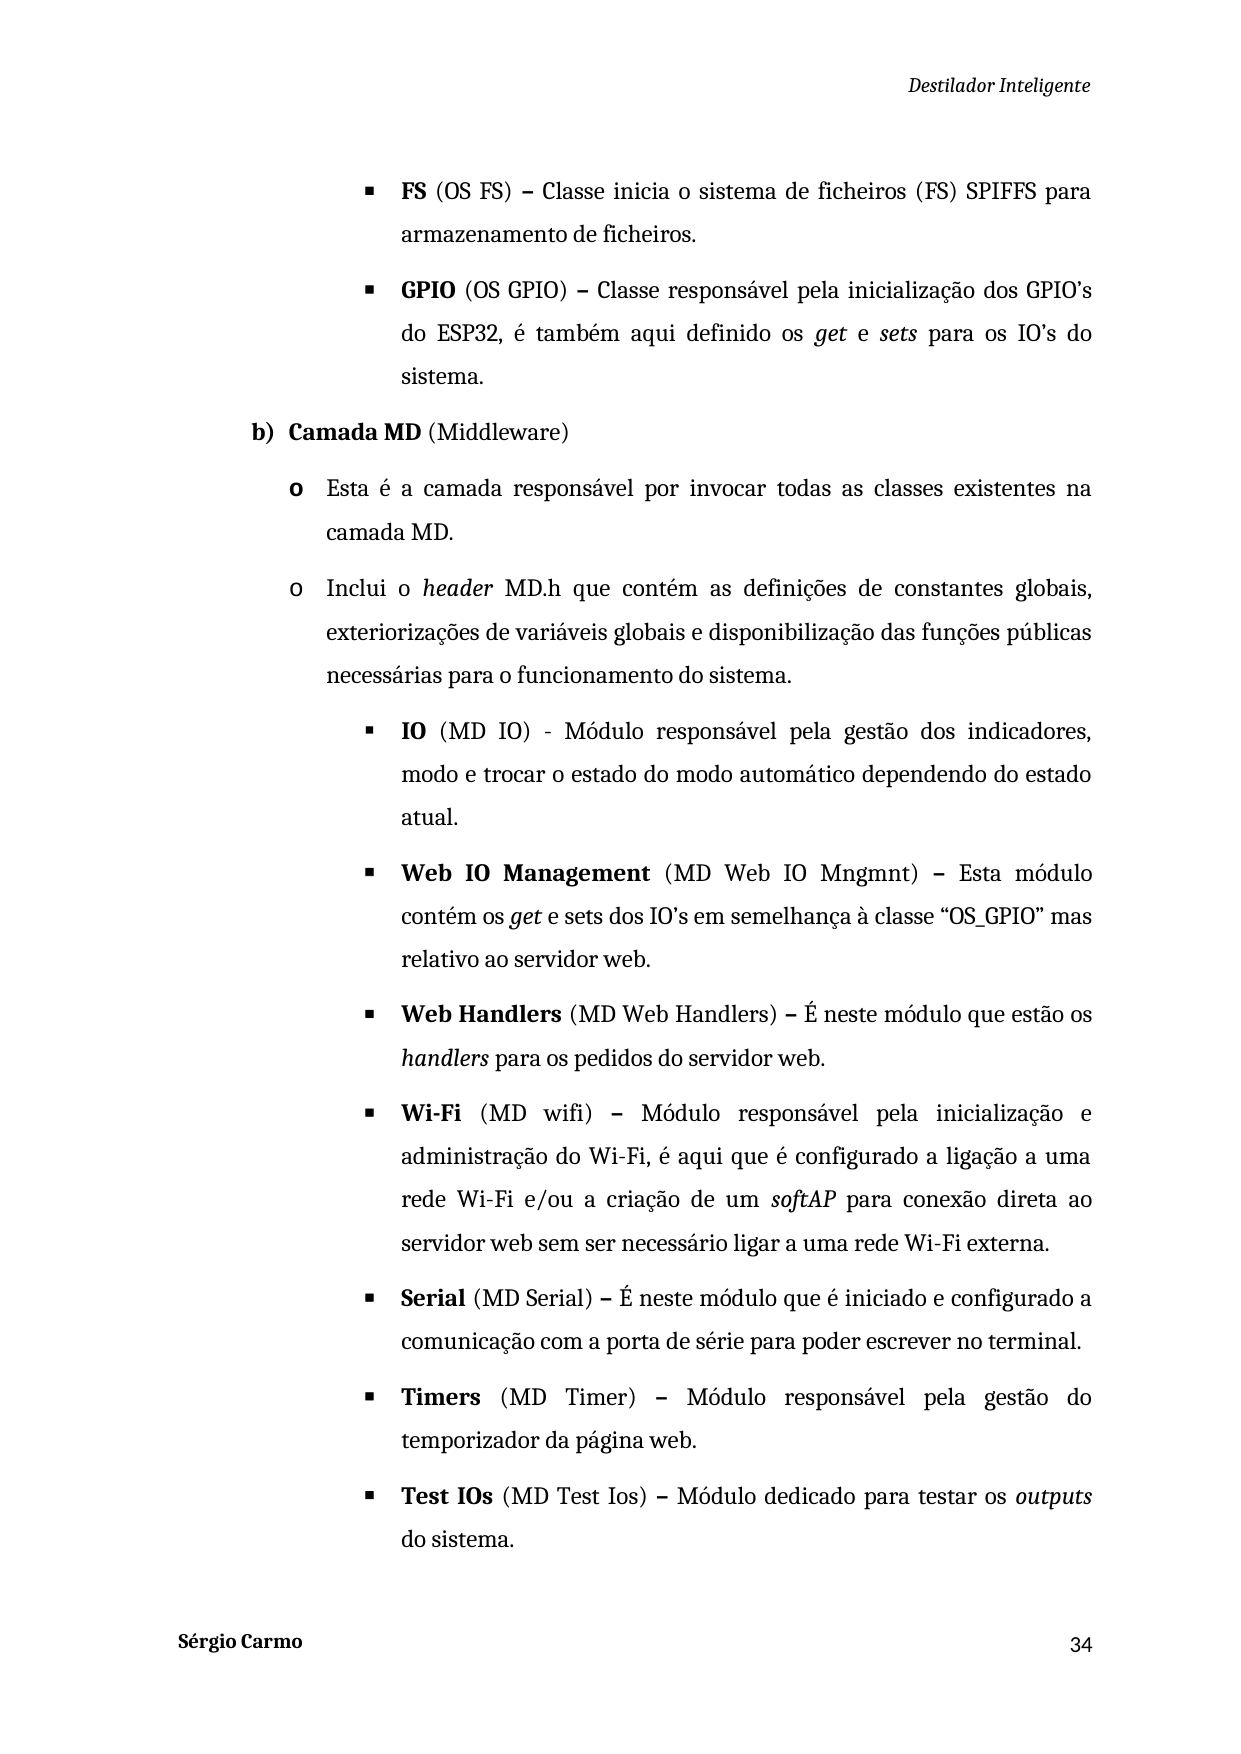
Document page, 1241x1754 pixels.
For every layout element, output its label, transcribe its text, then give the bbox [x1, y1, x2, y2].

list Camada MD (Middleware) [251, 418, 1092, 447]
list Test IOs (MD Test Ios) – Módulo dedicado para testar os outputs do sistema. [363, 1482, 1092, 1553]
list Serial (MD Serial) – É neste módulo que é iniciado e configurado a comunicação com a porta de série para poder escrever no terminal. [363, 1284, 1092, 1356]
list Web Handlers (MD Web Handlers) – É neste módulo que estão os handlers para os pedidos do servidor web. [363, 1000, 1092, 1072]
list Esta é a camada responsável por invocar todas as classes existentes na camada MD. [288, 473, 1092, 547]
list Inclui o header MD.h que contém as definições de constantes globais, exteriorizações de variáveis globais e disponibilização das funções públicas necessárias para o funcionamento do sistema. [288, 573, 1092, 690]
list FS (OS FS) – Classe inicia o sistema de ficheiros (FS) SPIFFS para armazenamento de ficheiros. [363, 177, 1092, 249]
list Web IO Management (MD Web IO Mngmnt) – Esta módulo contém os get e sets dos IO’s em semelhança à classe “OS_GPIO” mas relativo ao servidor web. [363, 858, 1092, 973]
list Timers (MD Timer) – Módulo responsável pela gestão do temporizador da página web. [363, 1383, 1092, 1455]
list IO (MD IO) - Módulo responsável pela gestão dos indicadores, modo e trocar o estado do modo automático dependendo do estado atual. [363, 717, 1092, 832]
list Wi-Fi (MD wifi) – Módulo responsável pela inicialização e administração do Wi-Fi, é aqui que é configurado a ligação a uma rede Wi-Fi e/ou a criação de um softAP para conexão direta ao servidor web sem ser necessário ligar a uma rede Wi-Fi externa. [363, 1099, 1092, 1257]
list GPIO (OS GPIO) – Classe responsável pela inicialização dos GPIO’s do ESP32, é também aqui definido os get e sets para os IO’s do sistema. [363, 276, 1092, 391]
